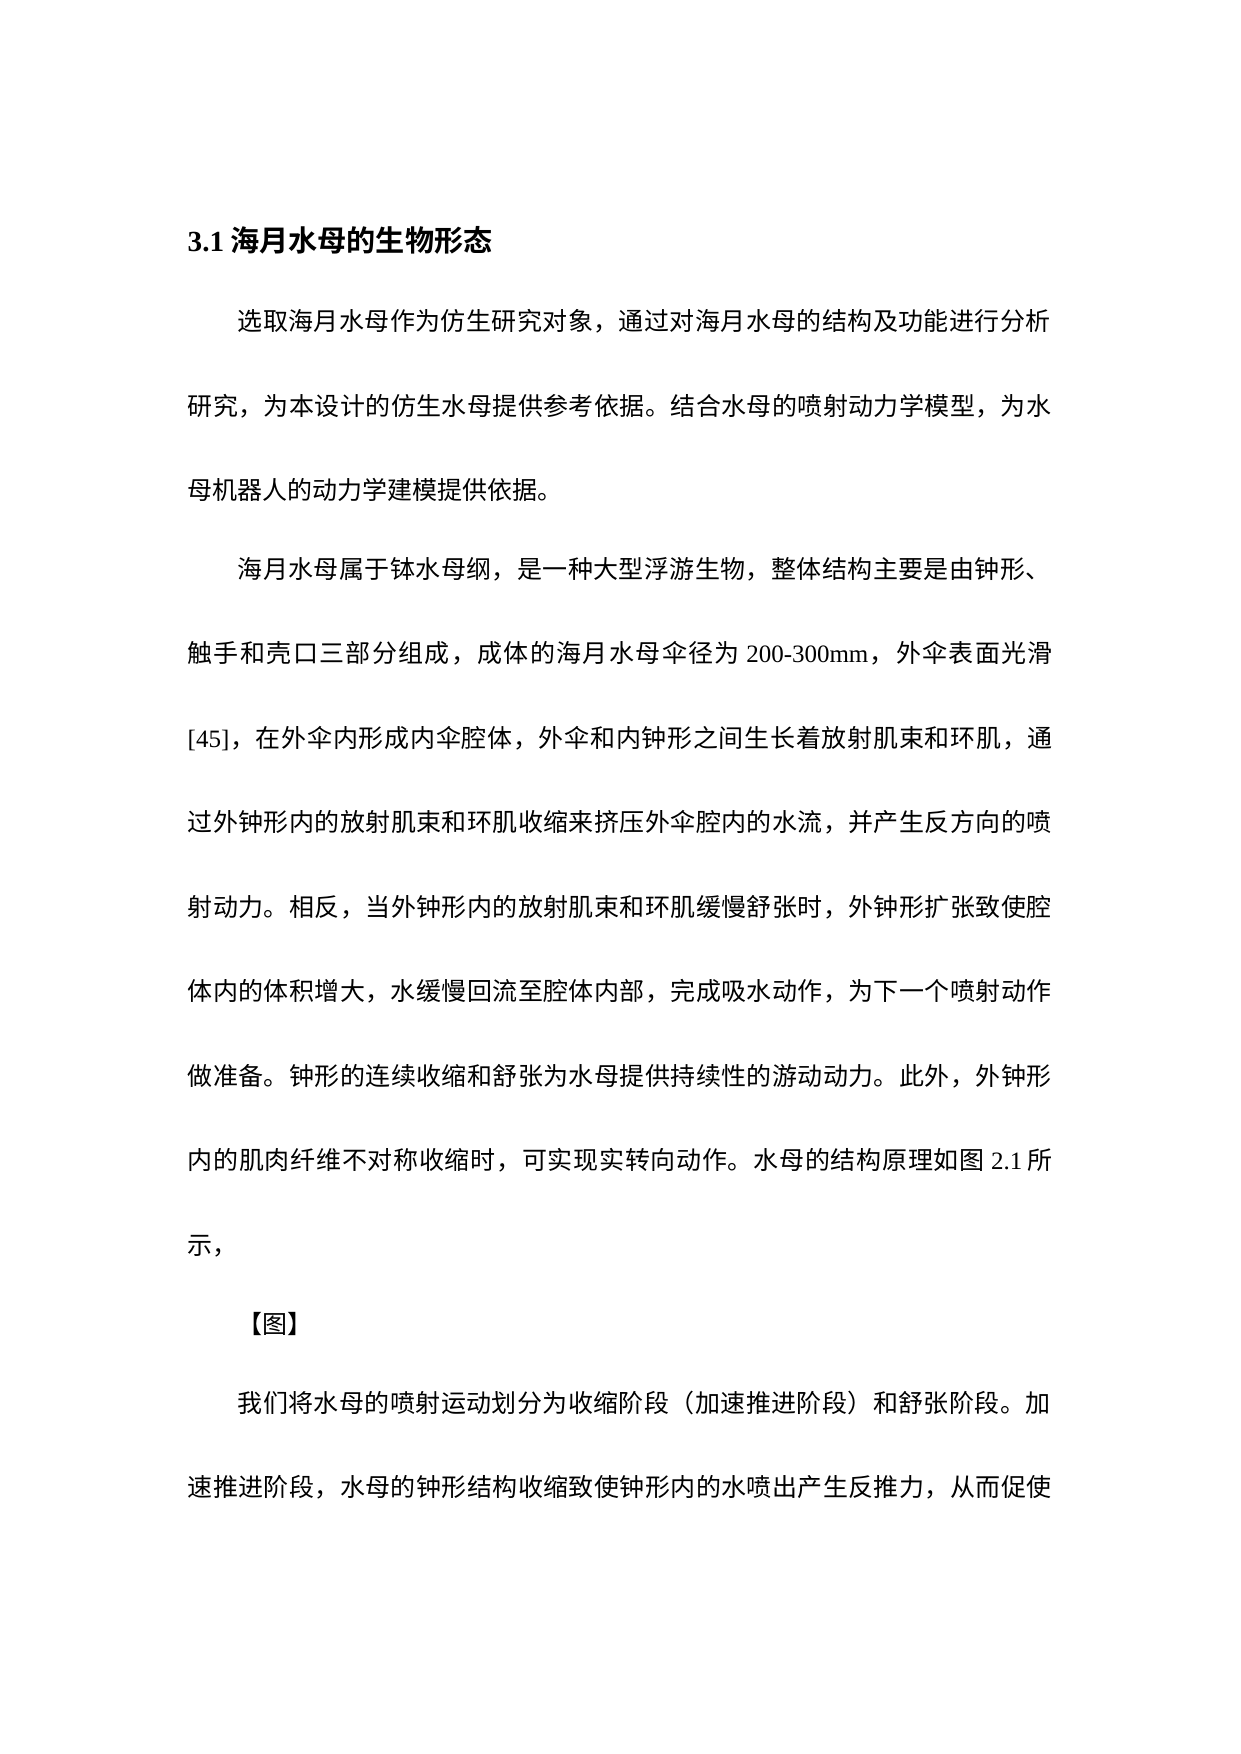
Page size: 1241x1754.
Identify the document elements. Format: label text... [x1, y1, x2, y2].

text 海月水母属于钵水母纲，是一种大型浮游生物，整体结构主要是由钟形、触手和壳口三部分组成，成体的海月水母伞径为200-300mm，外伞表面光滑[45]，在外伞内形成内伞腔体，外伞和内钟形之间生长着放射肌束和环肌，通过外钟形内的放射肌束和环肌收缩来挤压外伞腔内的水流，并产生反方向的喷射动力。相反，当外钟形内的放射肌束和环肌缓慢舒张时，外钟形扩张致使腔体内的体积增大，水缓慢回流至腔体内部，完成吸水动作，为下一个喷射动作做准备。钟形的连续收缩和舒张为水母提供持续性的游动动力。此外，外钟形内的肌肉纤维不对称收缩时，可实现实转向动作。水母的结构原理如图2.1所示， [187, 535, 1053, 1276]
subtitle 3.1海月水母的生物形态 [187, 206, 1053, 271]
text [187, 1369, 1053, 1518]
text 【图】 [187, 1290, 1053, 1355]
text 选取海月水母作为仿生研究对象，通过对海月水母的结构及功能进行分析研究，为本设计的仿生水母提供参考依据。结合水母的喷射动力学模型，为水母机器人的动力学建模提供依据。 [187, 287, 1053, 521]
